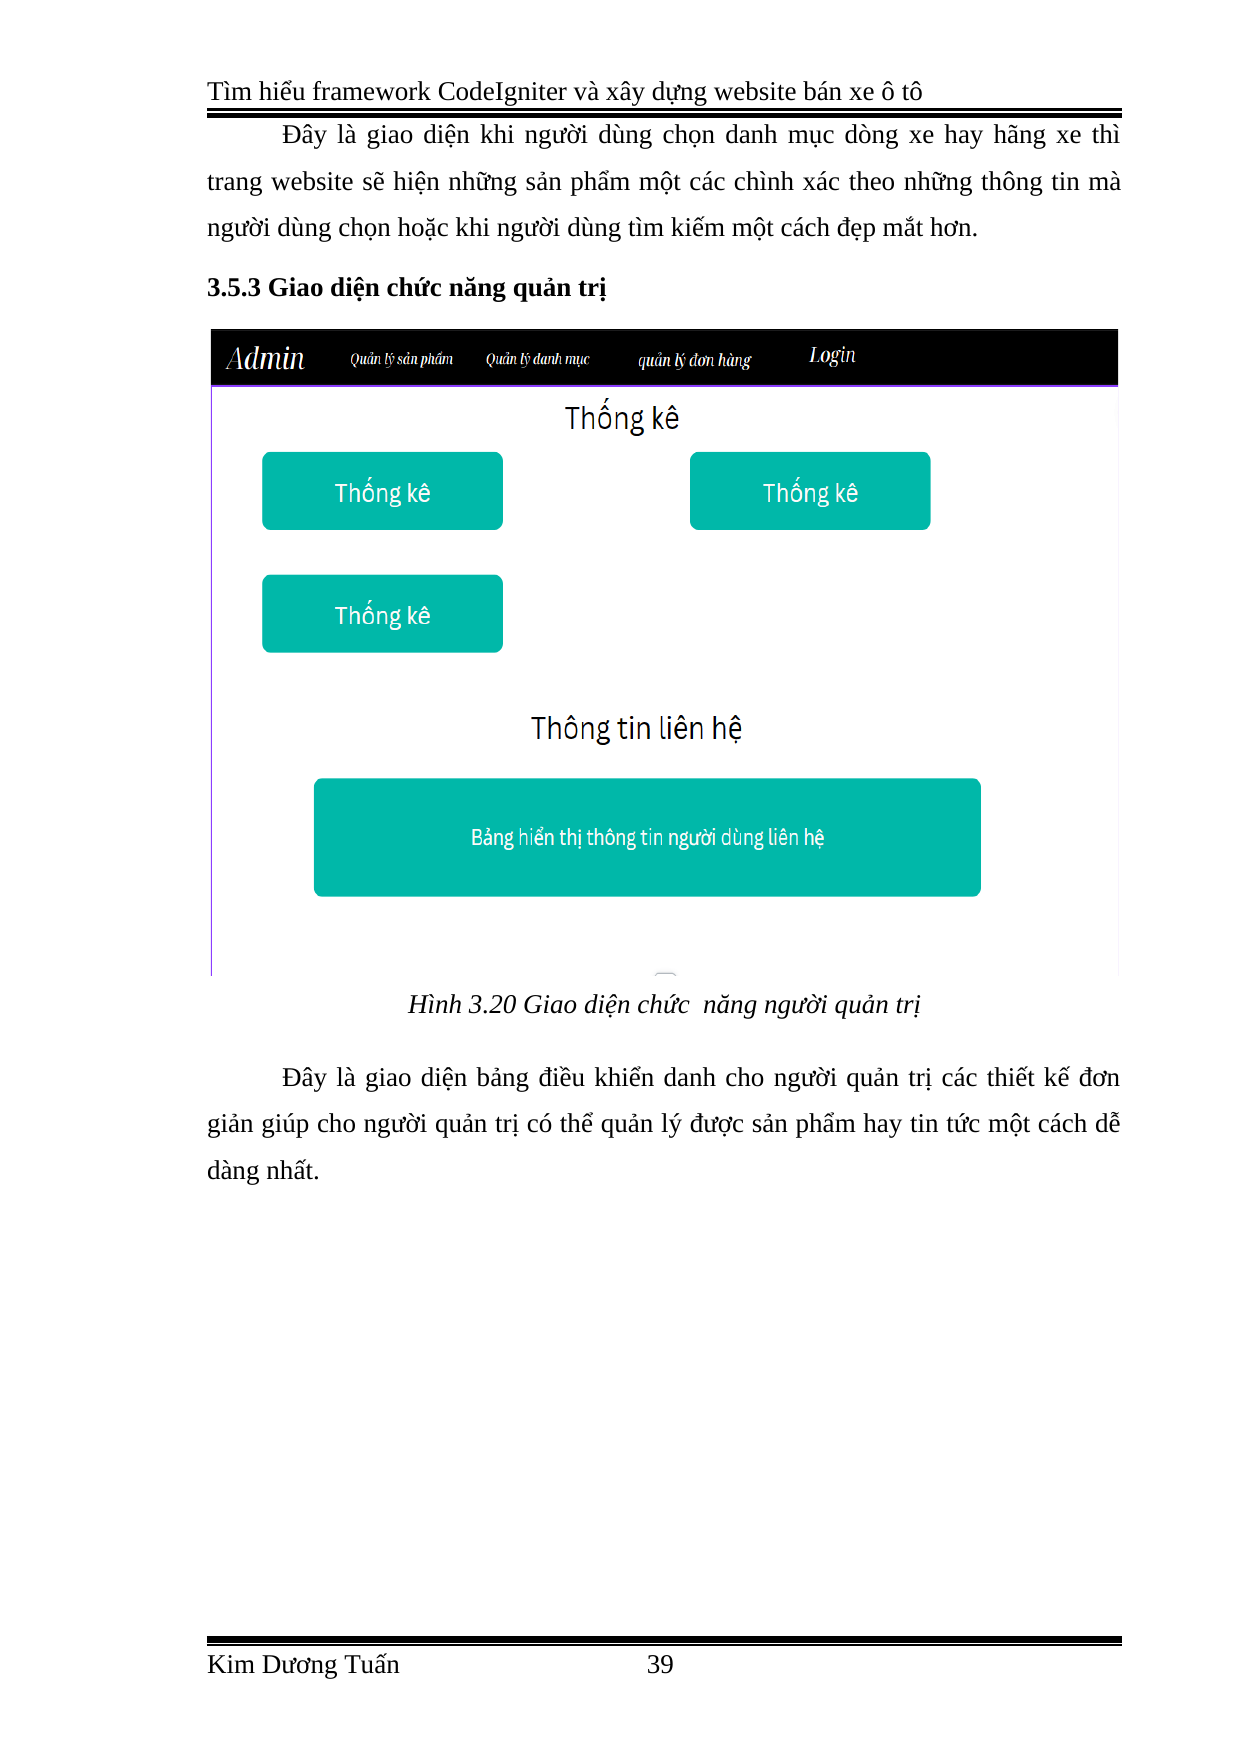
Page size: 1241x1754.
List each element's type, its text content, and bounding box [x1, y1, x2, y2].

text Đây là giao diện khi người dùng chọn danh mục dòng xe hay hãng xe thì trang website sẽ hiện những sản phẩm một các chình xác theo những thông tin mà người dùng chọn hoặc khi người dùng tìm kiếm một cách đẹp mắt hơn. [207, 118, 1122, 243]
picture [210, 329, 1119, 976]
subtitle Giao diện chức năng quản trị [207, 271, 1122, 302]
text Đây là giao diện bảng điều khiển danh cho người quản trị các thiết kế đơn giản giúp cho người quản trị có thể quản lý được sản phẩm hay tin tức một cách dễ dàng nhất. [207, 1061, 1122, 1185]
